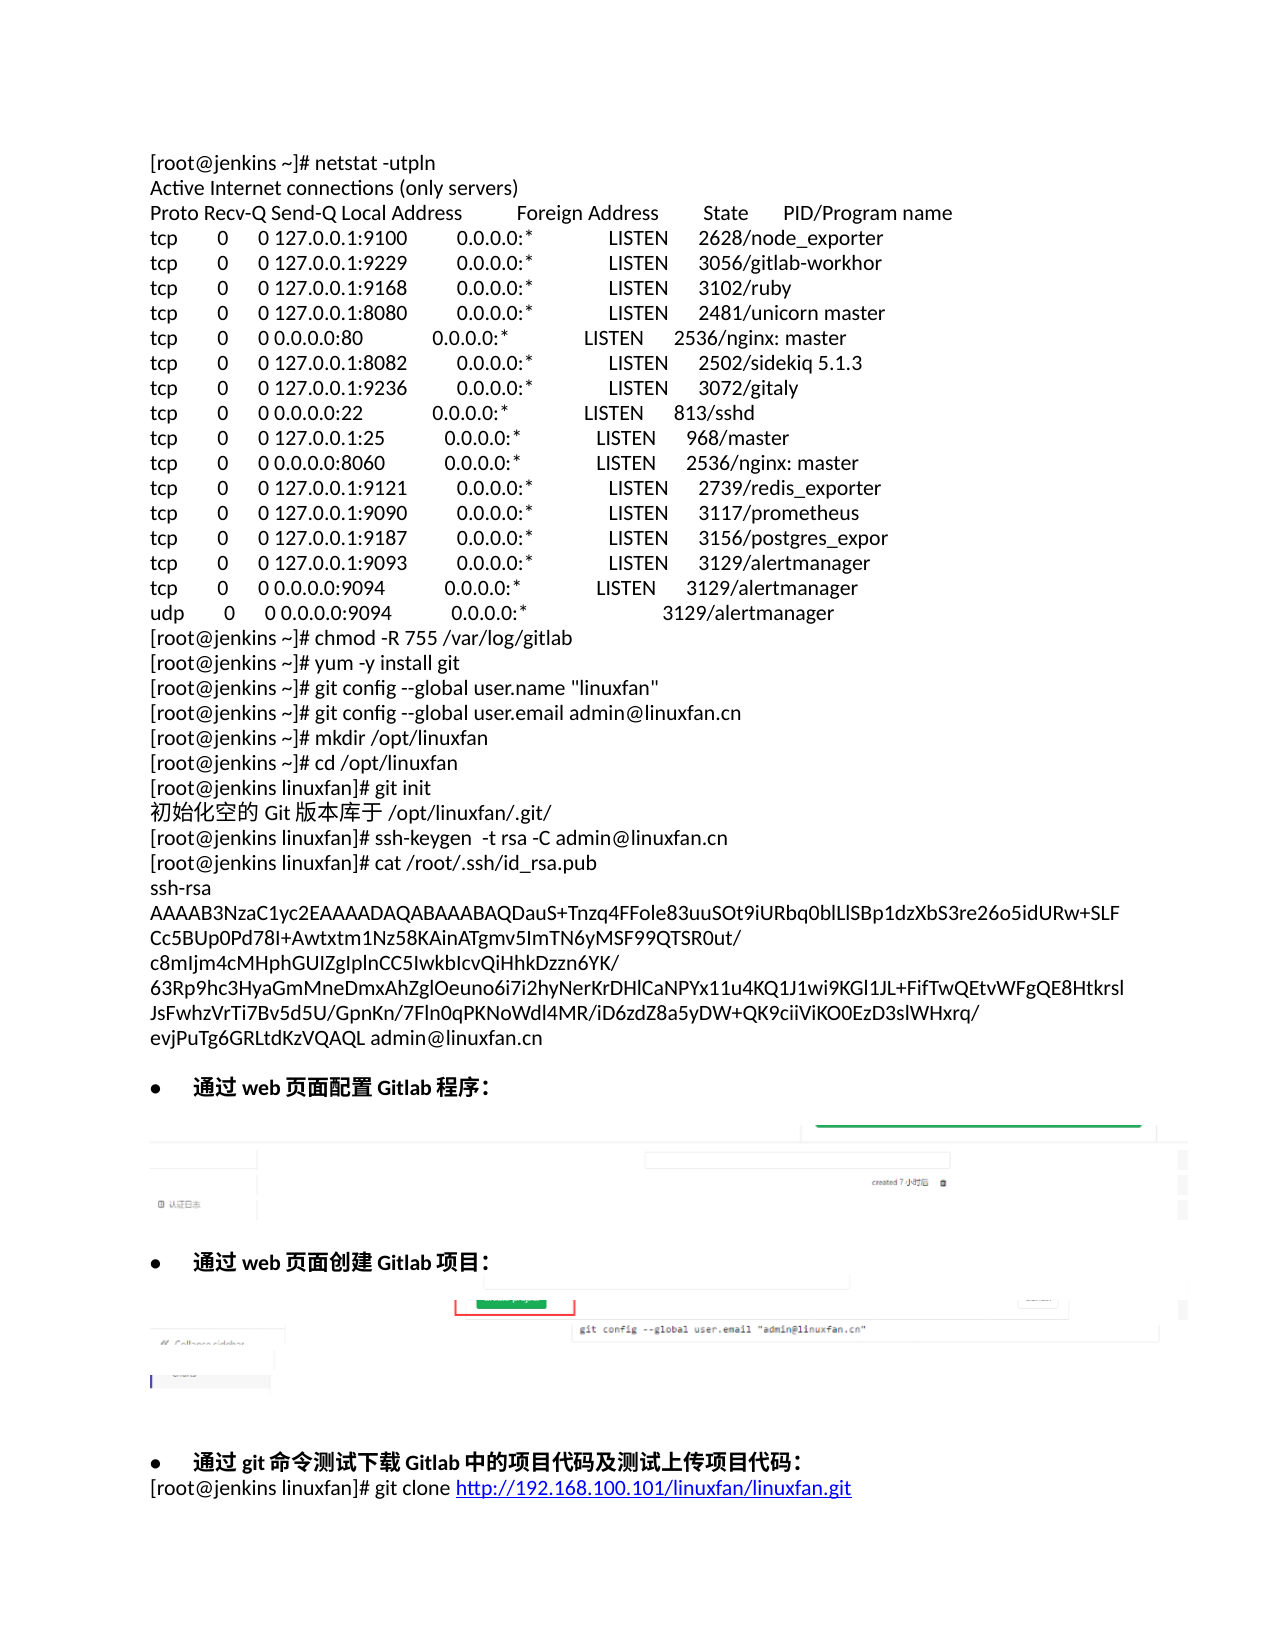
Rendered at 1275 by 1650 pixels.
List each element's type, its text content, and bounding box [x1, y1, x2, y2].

text tcp 0 0 0.0.0.0:22 0.0.0.0:* LISTEN 813/sshd [150, 400, 1125, 425]
list 通过git命令测试下载Gitlab中的项目代码及测试上传项目代码： [150, 1450, 1125, 1475]
text Active Internet connections (only servers) [150, 175, 1125, 200]
text tcp 0 0 127.0.0.1:9100 0.0.0.0:* LISTEN 2628/node_exporter [150, 225, 1125, 250]
list 通过web页面配置Gitlab程序： [150, 1075, 1125, 1100]
text [root@jenkins ~]# cd /opt/linuxfan [150, 750, 1125, 775]
text Proto Recv-Q Send-Q Local Address Foreign Address State PID/Program name [150, 200, 1125, 225]
text tcp 0 0 127.0.0.1:9229 0.0.0.0:* LISTEN 3056/gitlab-workhor [150, 250, 1125, 275]
text [root@jenkins linuxfan]# git init [150, 775, 1125, 800]
text tcp 0 0 0.0.0.0:80 0.0.0.0:* LISTEN 2536/nginx: master [150, 325, 1125, 350]
text [root@jenkins ~]# chmod -R 755 /var/log/gitlab [150, 625, 1125, 650]
text tcp 0 0 127.0.0.1:8082 0.0.0.0:* LISTEN 2502/sidekiq 5.1.3 [150, 350, 1125, 375]
text tcp 0 0 127.0.0.1:9093 0.0.0.0:* LISTEN 3129/alertmanager [150, 550, 1125, 575]
text [root@jenkins ~]# netstat -utpln [150, 150, 1125, 175]
text [root@jenkins ~]# git config --global user.name "linuxfan" [150, 675, 1125, 700]
text tcp 0 0 127.0.0.1:9236 0.0.0.0:* LISTEN 3072/gitaly [150, 375, 1125, 400]
text udp 0 0 0.0.0.0:9094 0.0.0.0:* 3129/alertmanager [150, 600, 1125, 625]
text [root@jenkins ~]# yum -y install git [150, 650, 1125, 675]
text [root@jenkins linuxfan]# git clone http://192.168.100.101/linuxfan/linuxfan.git [150, 1475, 1125, 1500]
text ssh-rsa AAAAB3NzaC1yc2EAAAADAQABAAABAQDauS+Tnzq4FFole83uuSOt9iURbq0blLlSBp1dzXbS3re26o5idURw+SLFCc5BUp0Pd78I+Awtxtm1Nz58KAinATgmv5ImTN6yMSF99QTSR0ut/c8mIjm4cMHphGUIZgIplnCC5IwkbIcvQiHhkDzzn6YK/63Rp9hc3HyaGmMneDmxAhZglOeuno6i7i2hyNerKrDHlCaNPYx11u4KQ1J1wi9KGl1JL+FifTwQEtvWFgQE8HtkrslJsFwhzVrTi7Bv5d5U/GpnKn/7Fln0qPKNoWdl4MR/iD6zdZ8a5yDW+QK9ciiViKO0EzD3slWHxrq/evjPuTg6GRLtdKzVQAQL admin@linuxfan.cn [150, 875, 1125, 1050]
text [root@jenkins ~]# git config --global user.email admin@linuxfan.cn [150, 700, 1125, 725]
text tcp 0 0 127.0.0.1:9121 0.0.0.0:* LISTEN 2739/redis_exporter [150, 475, 1125, 500]
text tcp 0 0 127.0.0.1:8080 0.0.0.0:* LISTEN 2481/unicorn master [150, 300, 1125, 325]
text tcp 0 0 127.0.0.1:25 0.0.0.0:* LISTEN 968/master [150, 425, 1125, 450]
text tcp 0 0 0.0.0.0:8060 0.0.0.0:* LISTEN 2536/nginx: master [150, 450, 1125, 475]
text [root@jenkins linuxfan]# ssh-keygen -t rsa -C admin@linuxfan.cn [150, 825, 1125, 850]
text tcp 0 0 0.0.0.0:9094 0.0.0.0:* LISTEN 3129/alertmanager [150, 575, 1125, 600]
text tcp 0 0 127.0.0.1:9090 0.0.0.0:* LISTEN 3117/prometheus [150, 500, 1125, 525]
list 通过web页面创建Gitlab项目： [150, 1250, 1125, 1275]
text 初始化空的 Git 版本库于 /opt/linuxfan/.git/ [150, 800, 1125, 825]
text tcp 0 0 127.0.0.1:9168 0.0.0.0:* LISTEN 3102/ruby [150, 275, 1125, 300]
text [root@jenkins ~]# mkdir /opt/linuxfan [150, 725, 1125, 750]
text tcp 0 0 127.0.0.1:9187 0.0.0.0:* LISTEN 3156/postgres_expor [150, 525, 1125, 550]
text [root@jenkins linuxfan]# cat /root/.ssh/id_rsa.pub [150, 850, 1125, 875]
